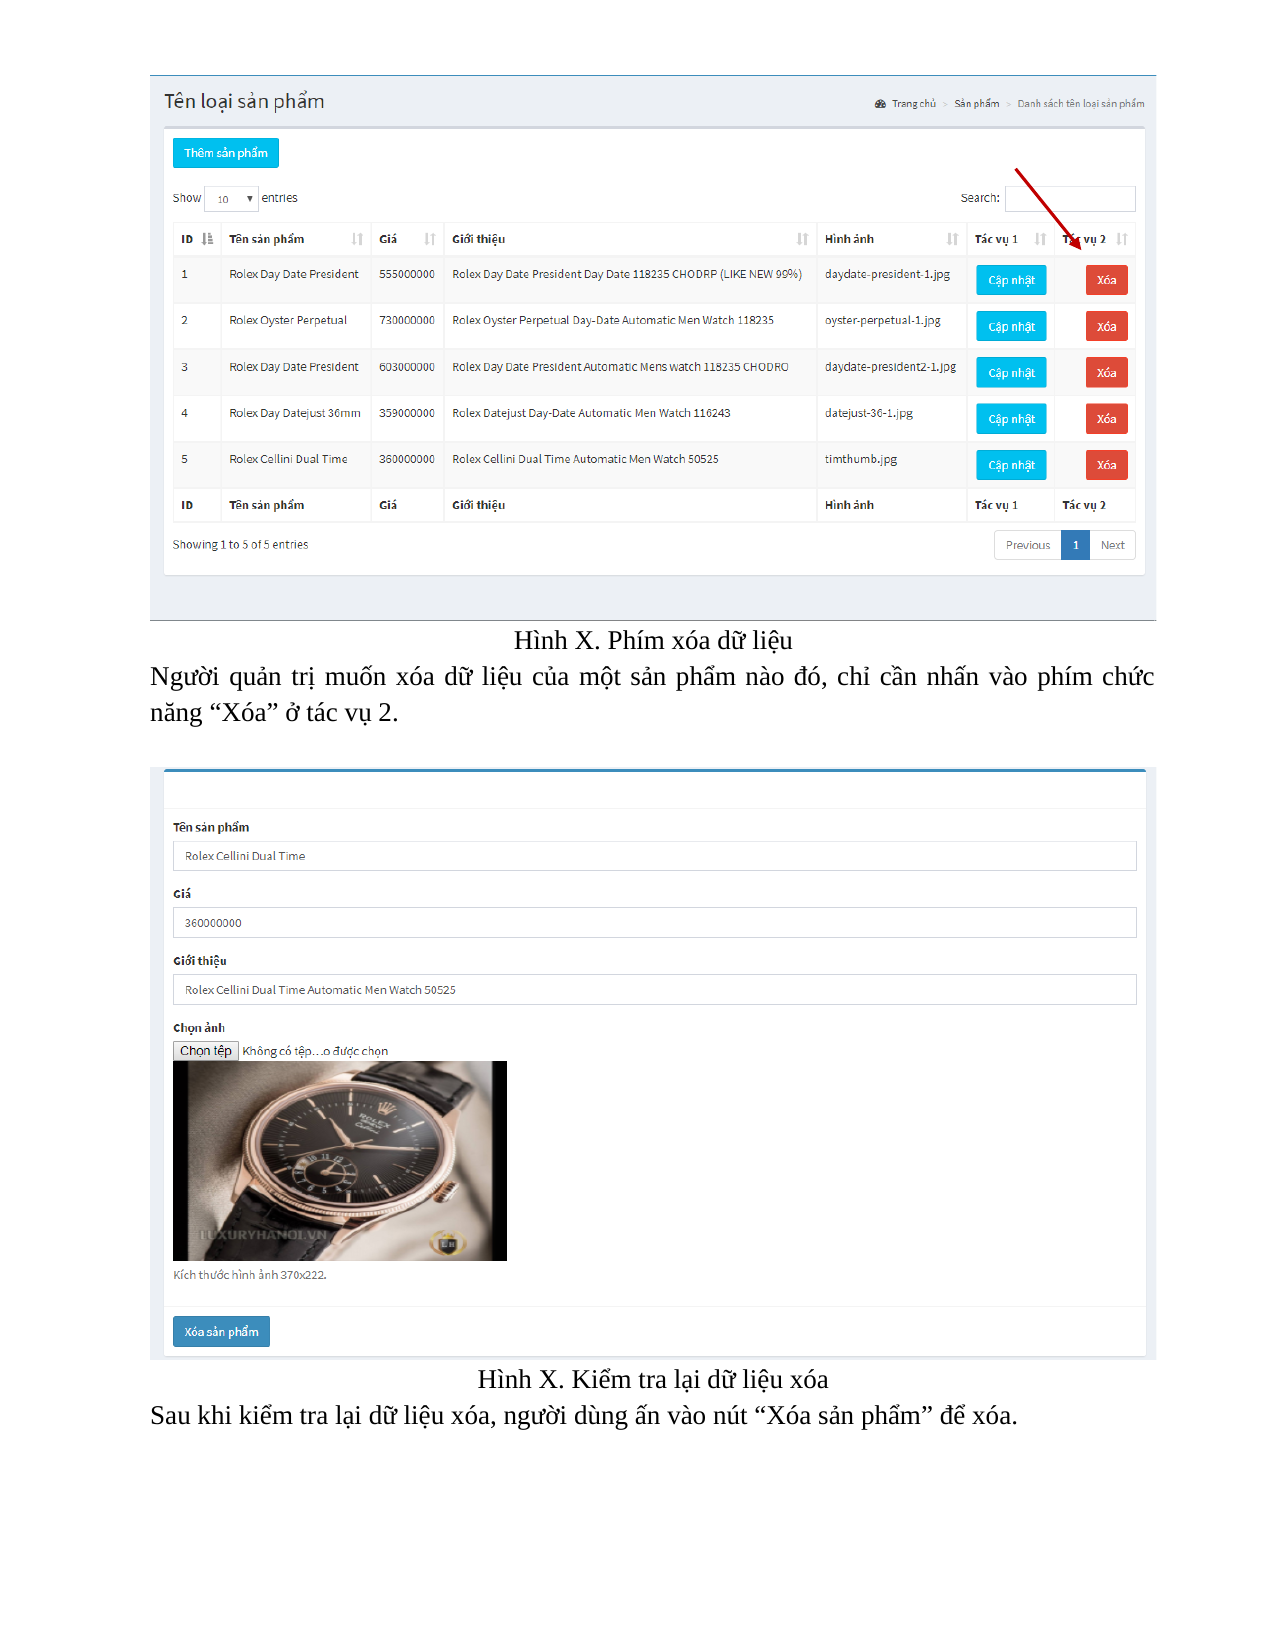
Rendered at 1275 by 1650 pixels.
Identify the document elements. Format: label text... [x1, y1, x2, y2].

list Sau khi kiểm tra lại dữ liệu xóa, người dùng ấn vào nút “Xóa sản phẩm” để xóa. [150, 1399, 1156, 1430]
list Hình X. Kiểm tra lại dữ liệu xóa [150, 1363, 1156, 1395]
list Hình X. Phím xóa dữ liệu [150, 624, 1156, 656]
picture [150, 75, 1157, 621]
picture [150, 767, 1157, 1360]
list Người quản trị muốn xóa dữ liệu của một sản phẩm nào đó, chỉ cần nhấn vào phím chức năng “Xóa” ở tác vụ 2. [150, 660, 1156, 727]
